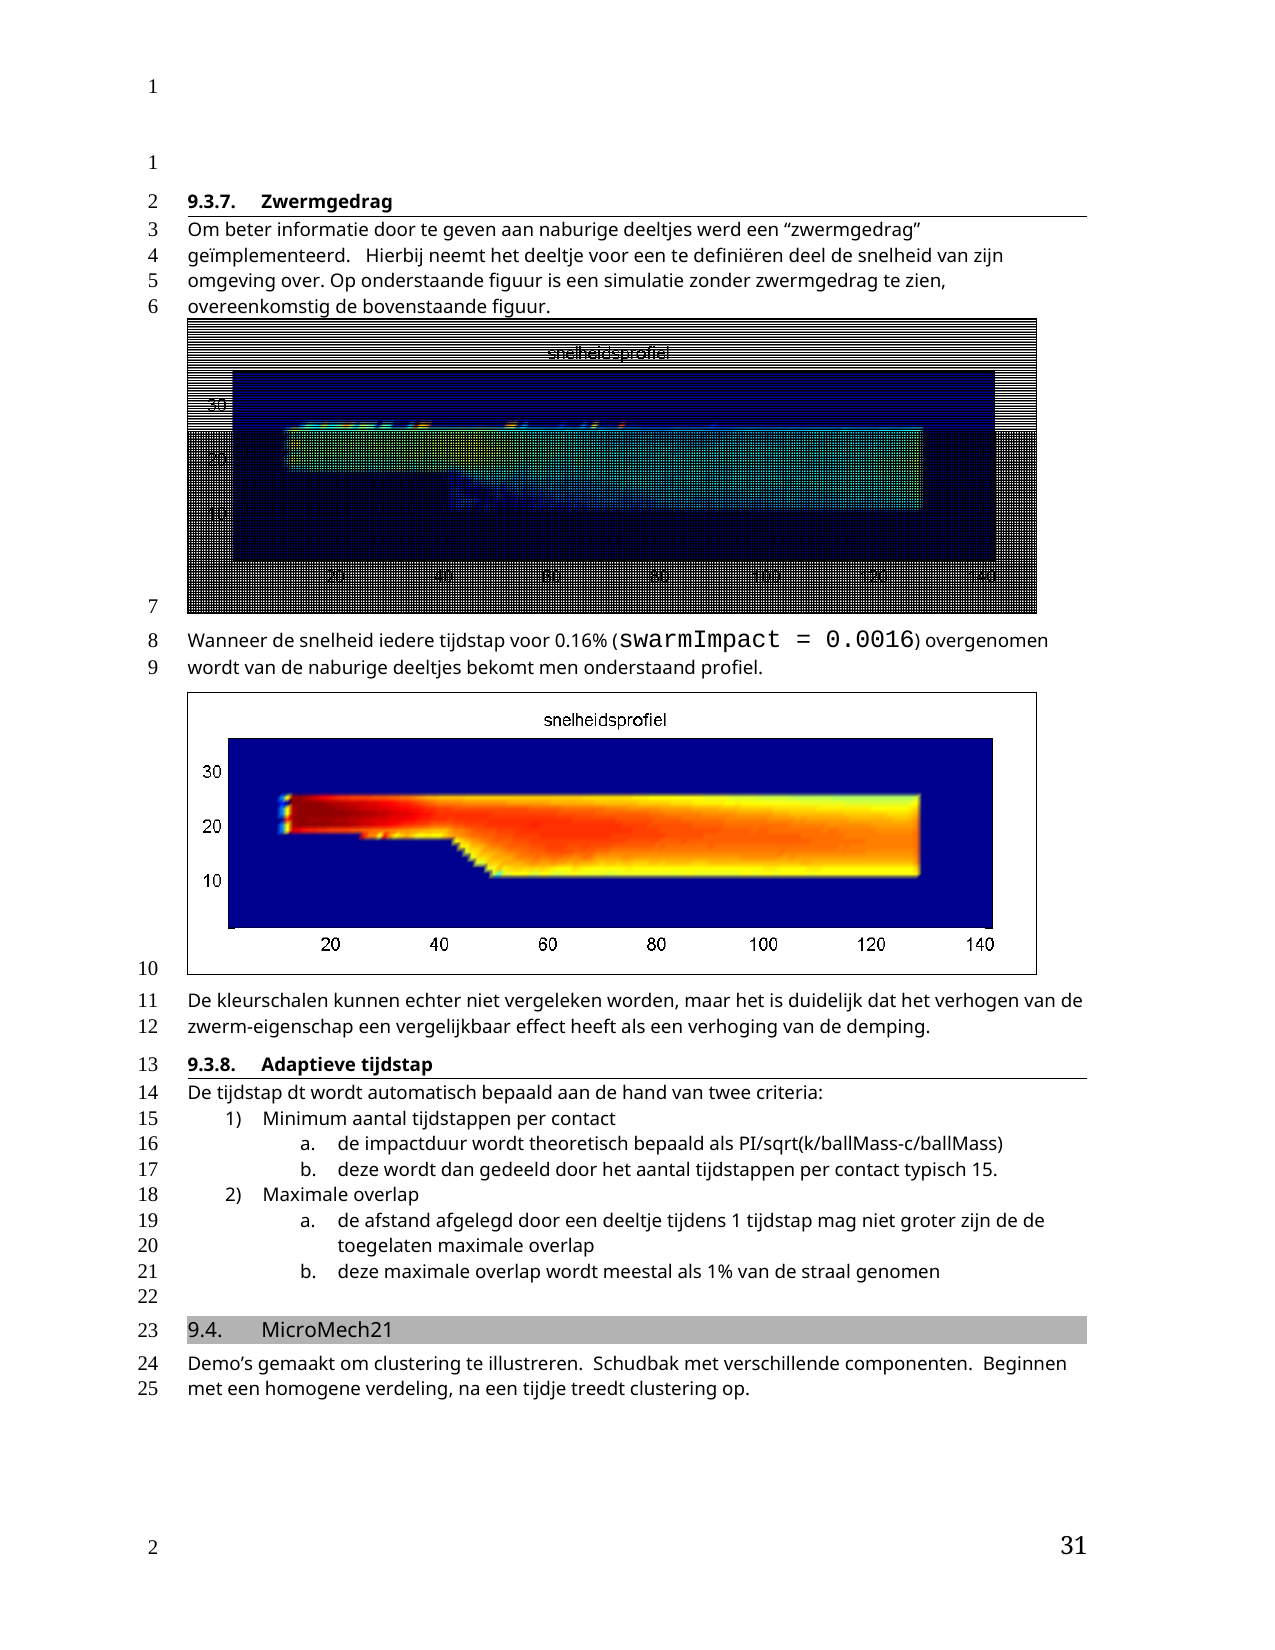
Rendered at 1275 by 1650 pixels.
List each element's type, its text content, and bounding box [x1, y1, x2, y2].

picture [188, 319, 1036, 613]
list Maximale overlap [225, 1182, 1087, 1207]
list deze wordt dan gedeeld door het aantal tijdstappen per contact typisch 15. [300, 1156, 1087, 1182]
text De tijdstap dt wordt automatisch bepaald aan de hand van twee criteria: [187, 1079, 1087, 1105]
text Om beter informatie door te geven aan naburige deeltjes werd een “zwermgedrag” geïmplementeerd. Hierbij neemt het deeltje voor een te definiëren deel de snelheid van zijn omgeving over. Op onderstaande figuur is een simulatie zonder zwermgedrag te zien, overeenkomstig de bovenstaande figuur. [187, 217, 1087, 319]
text Wanneer de snelheid iedere tijdstap voor 0.16% (swarmImpact = 0.0016) overgenomen wordt van de naburige deeltjes bekomt men onderstaand profiel. [187, 626, 1087, 680]
list Minimum aantal tijdstappen per contact [225, 1105, 1087, 1131]
text Demo’s gemaakt om clustering te illustreren. Schudbak met verschillende componenten. Beginnen met een homogene verdeling, na een tijdje treedt clustering op. [187, 1350, 1087, 1401]
picture [188, 693, 1036, 974]
list deze maximale overlap wordt meestal als 1% van de straal genomen [300, 1258, 1087, 1284]
subtitle Adaptieve tijdstap [187, 1051, 1087, 1079]
list de impactduur wordt theoretisch bepaald als PI/sqrt(k/ballMass-c/ballMass) [300, 1131, 1087, 1156]
subtitle MicroMech21 [187, 1316, 1087, 1344]
list de afstand afgelegd door een deeltje tijdens 1 tijdstap mag niet groter zijn de de toegelaten maximale overlap [300, 1207, 1087, 1258]
text De kleurschalen kunnen echter niet vergeleken worden, maar het is duidelijk dat het verhogen van de zwerm-eigenschap een vergelijkbaar effect heeft als een verhoging van de demping. [187, 987, 1087, 1038]
subtitle Zwermgedrag [187, 188, 1087, 217]
